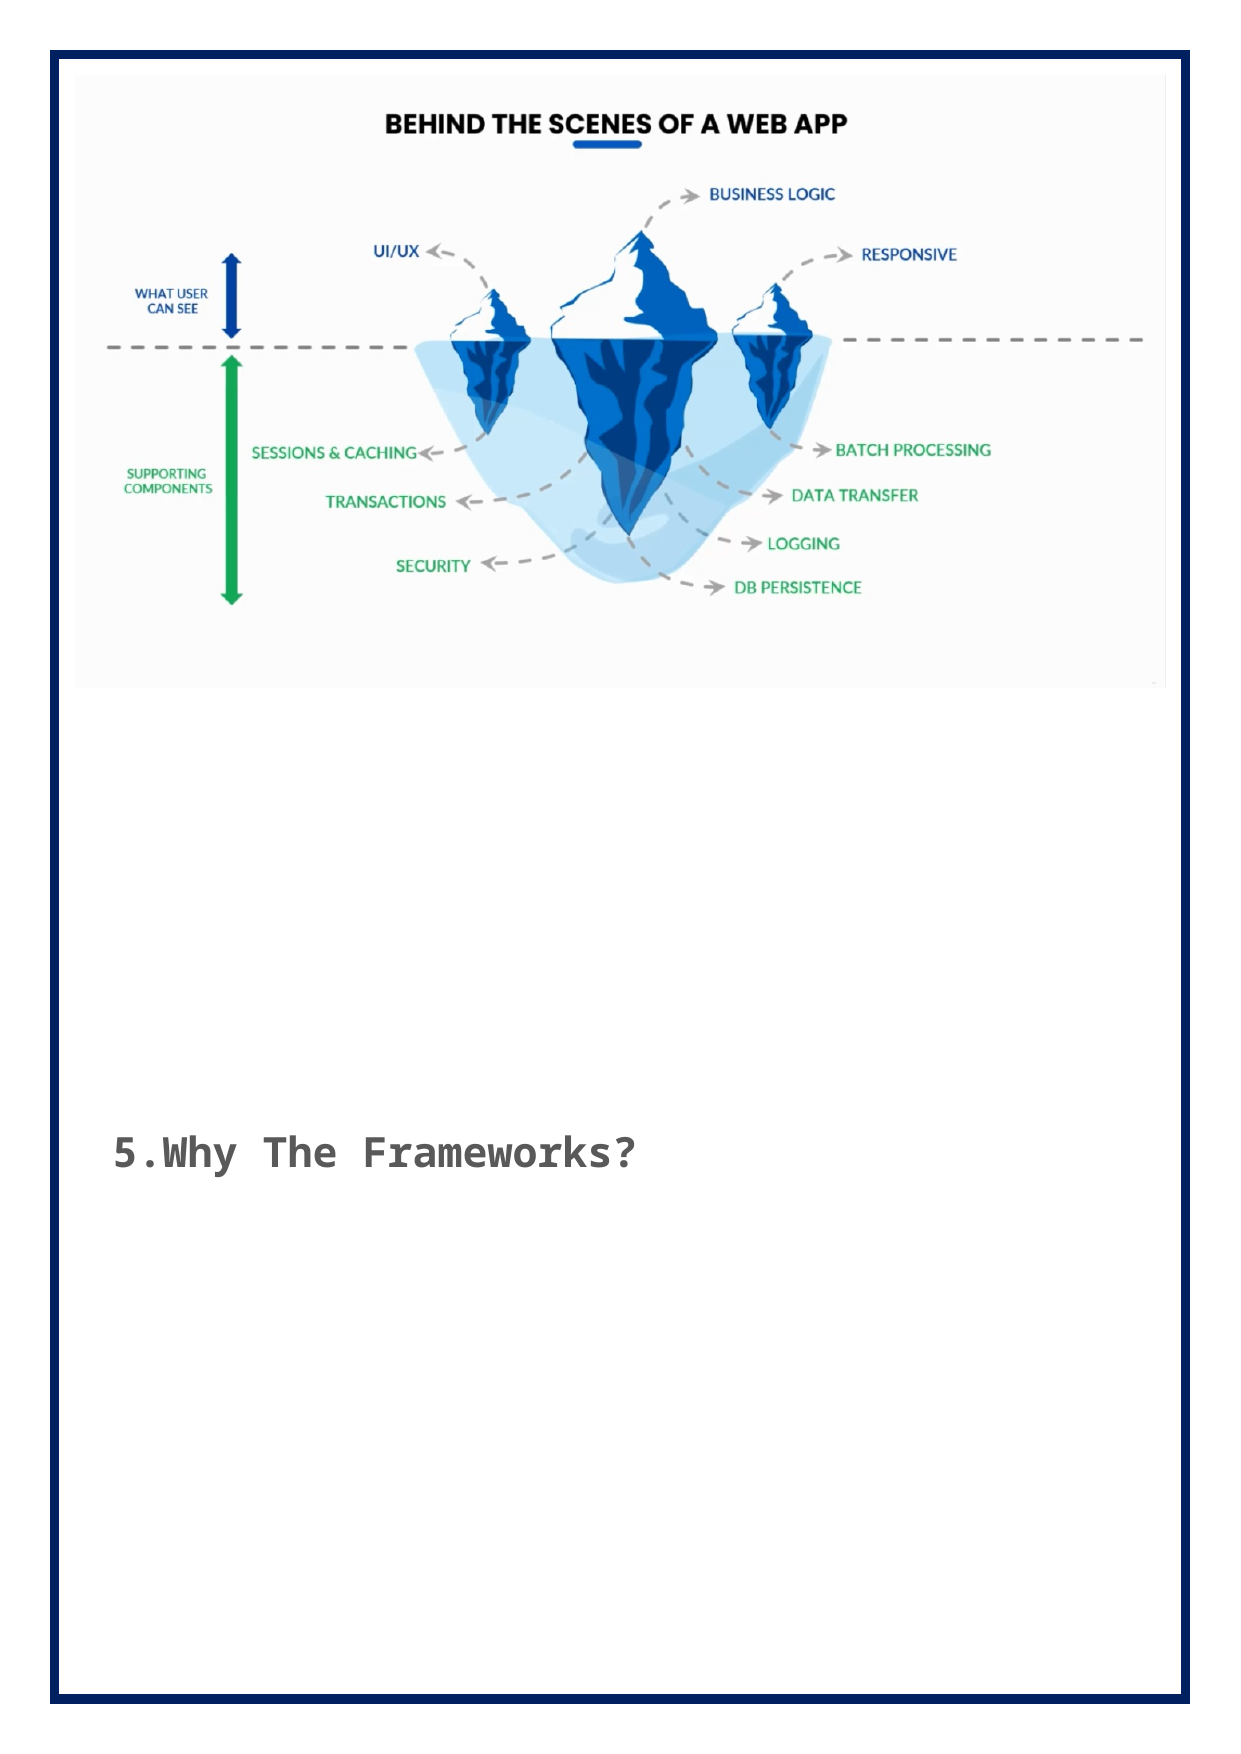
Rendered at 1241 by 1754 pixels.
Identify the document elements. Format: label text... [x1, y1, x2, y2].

text 5.Why The Frameworks? [112, 1123, 1165, 1180]
picture [75, 75, 1166, 688]
